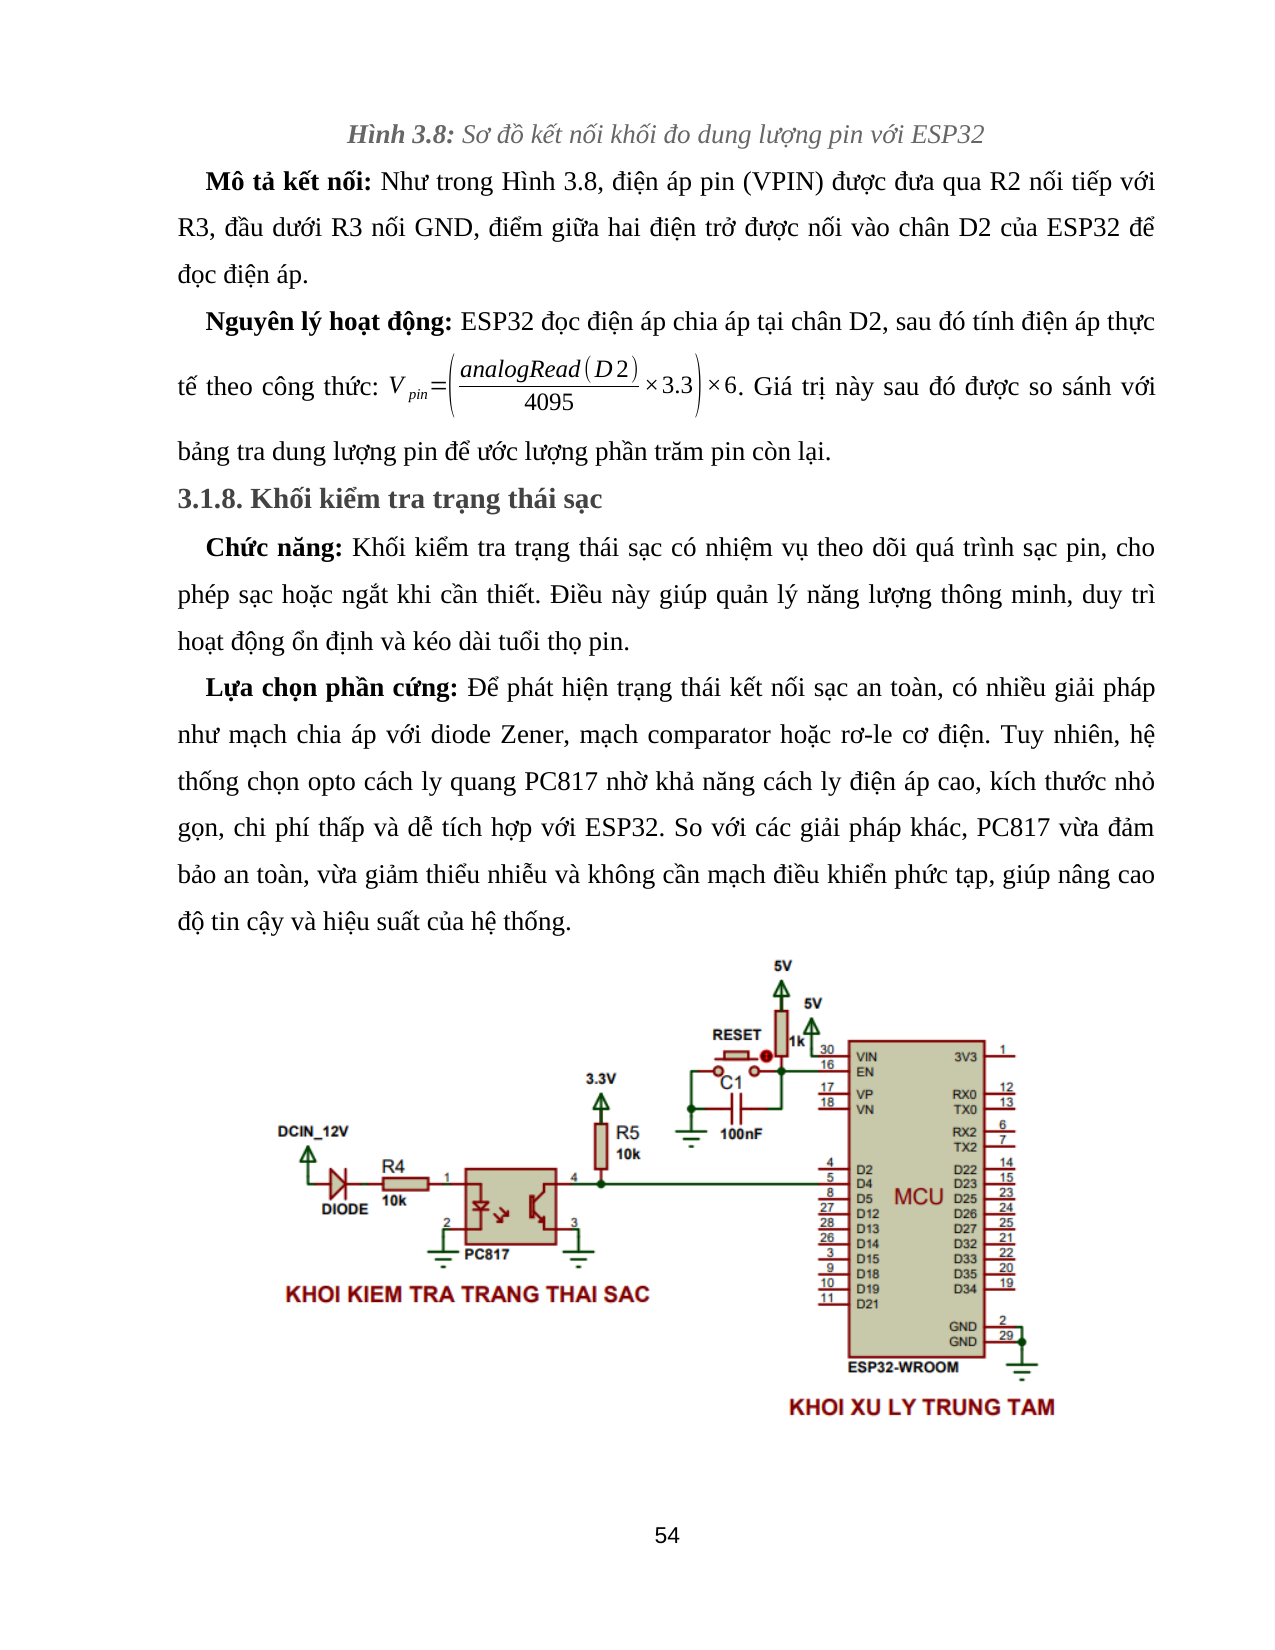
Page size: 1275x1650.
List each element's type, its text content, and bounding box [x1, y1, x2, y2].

picture [256, 951, 1078, 1426]
text Chức năng: Khối kiểm tra trạng thái sạc có nhiệm vụ theo dõi quá trình sạc pin, cho phép sạc hoặc ngắt khi cần thiết. Điều này giúp quản lý năng lượng thông minh, duy trì hoạt động ổn định và kéo dài tuổi thọ pin. [177, 532, 1157, 656]
text Nguyên lý hoạt động: ESP32 đọc điện áp chia áp tại chân D2, sau đó tính điện áp thực tế theo công thức: . Giá trị này sau đó được so sánh với bảng tra dung lượng pin để ước lượng phần trăm pin còn lại. [177, 305, 1157, 466]
subtitle Hình 3.8: Sơ đồ kết nối khối đo dung lượng pin với ESP32 [177, 118, 1157, 149]
text Lựa chọn phần cứng: Để phát hiện trạng thái kết nối sạc an toàn, có nhiều giải pháp như mạch chia áp với diode Zener, mạch comparator hoặc rơ-le cơ điện. Tuy nhiên, hệ thống chọn opto cách ly quang PC817 nhờ khả năng cách ly điện áp cao, kích thước nhỏ gọn, chi phí thấp và dễ tích hợp với ESP32. So với các giải pháp khác, PC817 vừa đảm bảo an toàn, vừa giảm thiểu nhiễu và không cần mạch điều khiển phức tạp, giúp nâng cao độ tin cậy và hiệu suất của hệ thống. [177, 672, 1157, 936]
text Mô tả kết nối: Như trong Hình 3.8, điện áp pin (VPIN) được đưa qua R2 nối tiếp với R3, đầu dưới R3 nối GND, điểm giữa hai điện trở được nối vào chân D2 của ESP32 để đọc điện áp. [177, 165, 1157, 289]
subtitle 3.1.8. Khối kiểm tra trạng thái sạc [177, 481, 1157, 515]
